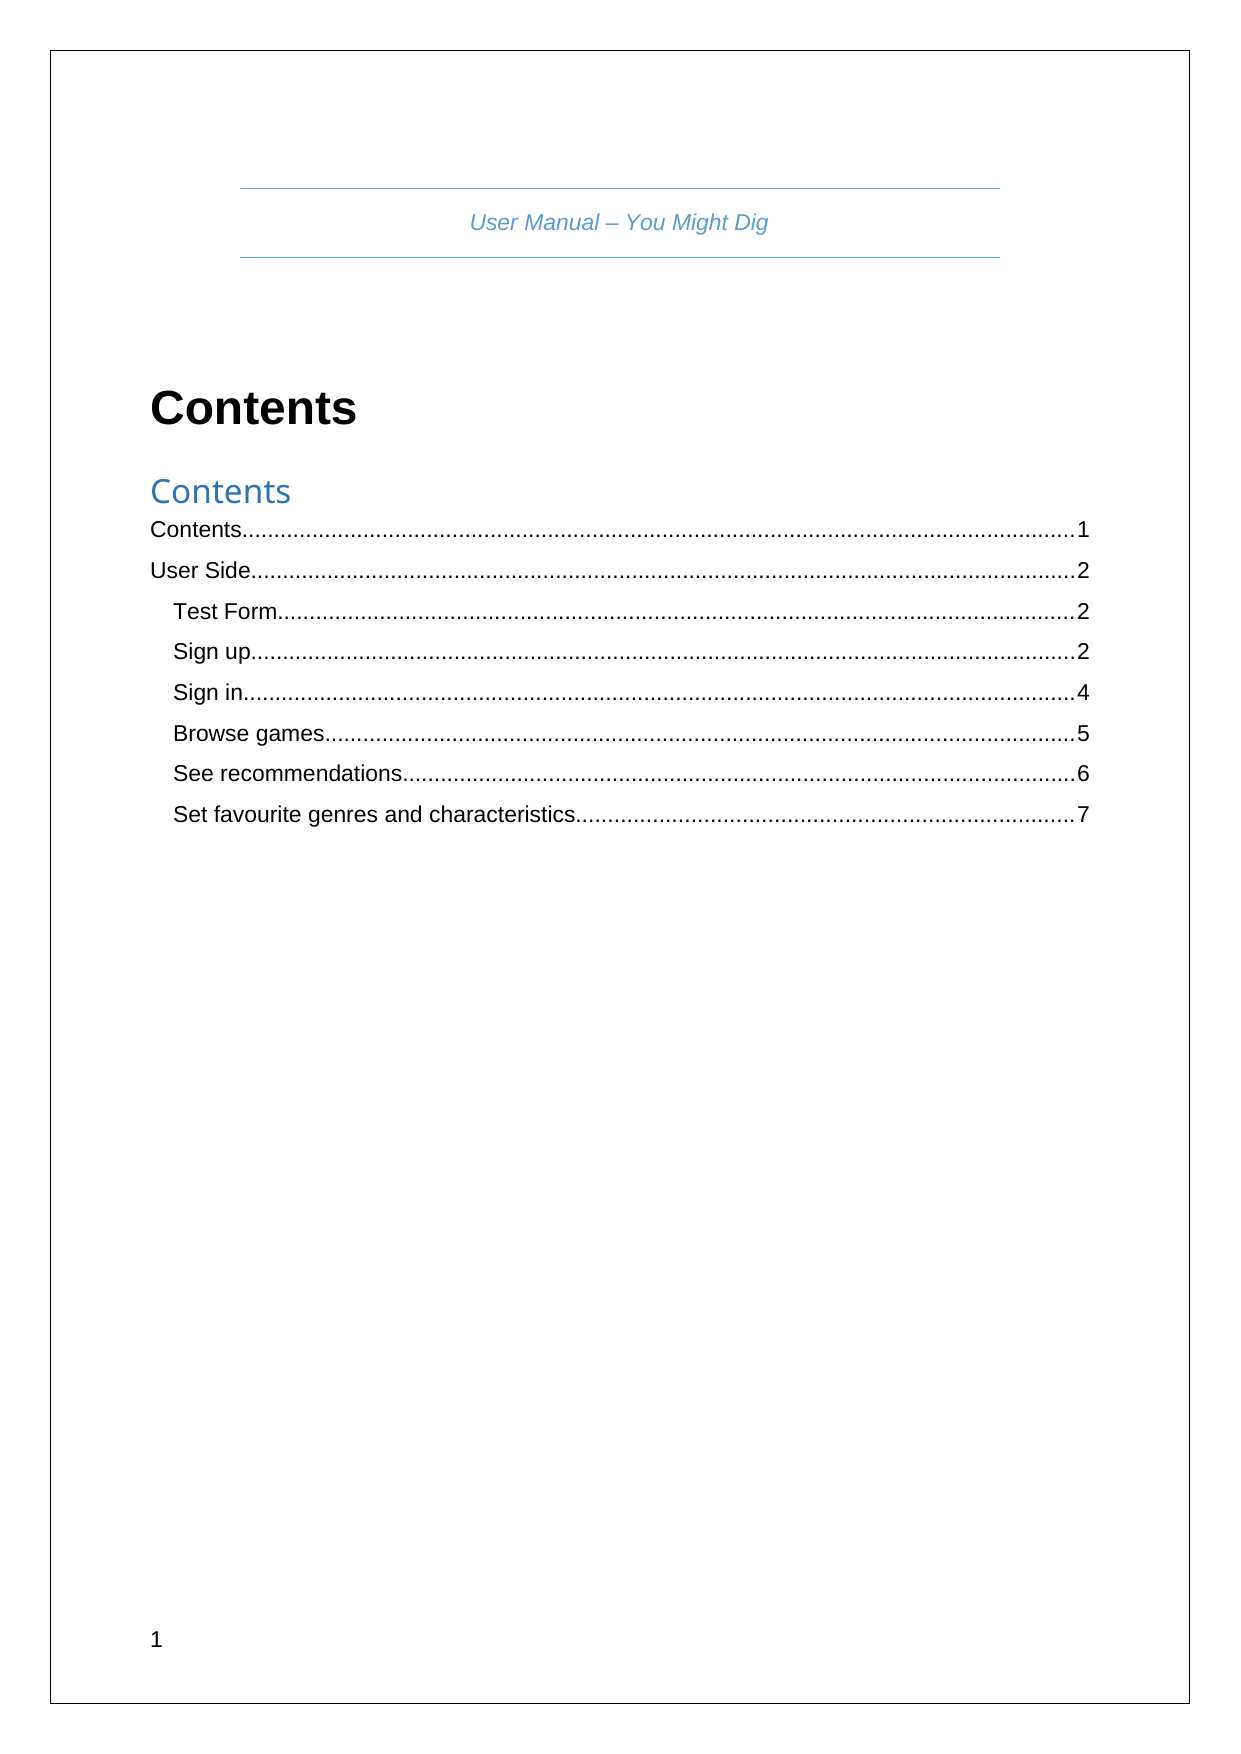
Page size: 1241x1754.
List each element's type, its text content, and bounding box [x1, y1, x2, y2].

subtitle Contents [150, 379, 1090, 434]
text User Manual – You Might Dig [240, 189, 1000, 257]
